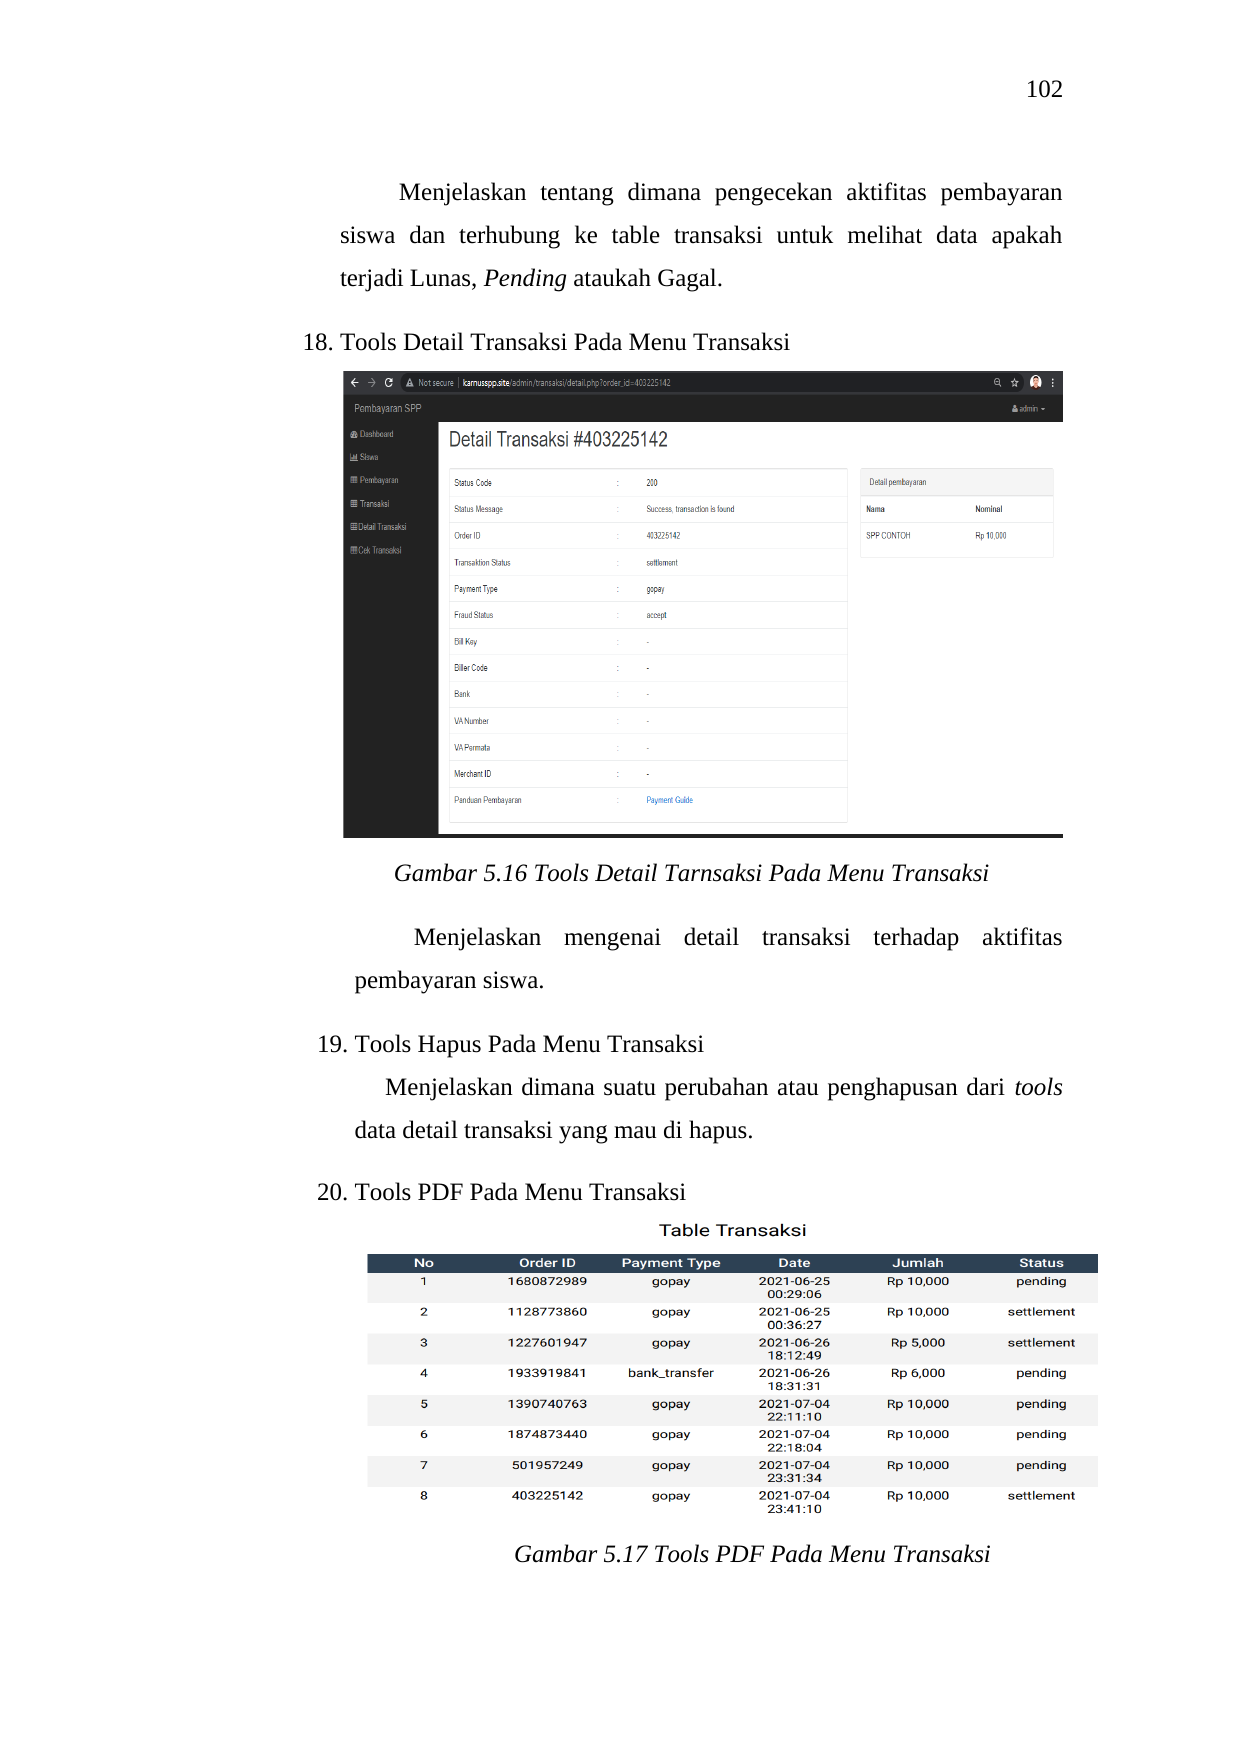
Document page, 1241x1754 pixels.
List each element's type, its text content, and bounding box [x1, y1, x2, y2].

text Gambar 5.16 Tools Detail Tarnsaksi Pada Menu Transaksi [310, 858, 1063, 887]
text Menjelaskan mengenai detail transaksi terhadap aktifitas pembayaran siswa. [354, 922, 1063, 994]
list Tools Detail Transaksi Pada Menu Transaksi [302, 327, 1063, 356]
picture [343, 371, 1063, 838]
list Tools PDF Pada Menu Transaksi [317, 1177, 1063, 1205]
picture [358, 1219, 1109, 1527]
list Menjelaskan dimana suatu perubahan atau penghapusan dari tools data detail transaksi yang mau di hapus. [354, 1072, 1063, 1144]
text Menjelaskan tentang dimana pengecekan aktifitas pembayaran siswa dan terhubung ke table transaksi untuk melihat data apakah terjadi Lunas, Pending ataukah Gagal. [340, 177, 1063, 292]
text Gambar 5.17 Tools PDF Pada Menu Transaksi [369, 1539, 1063, 1568]
list Tools Hapus Pada Menu Transaksi [317, 1029, 1063, 1058]
